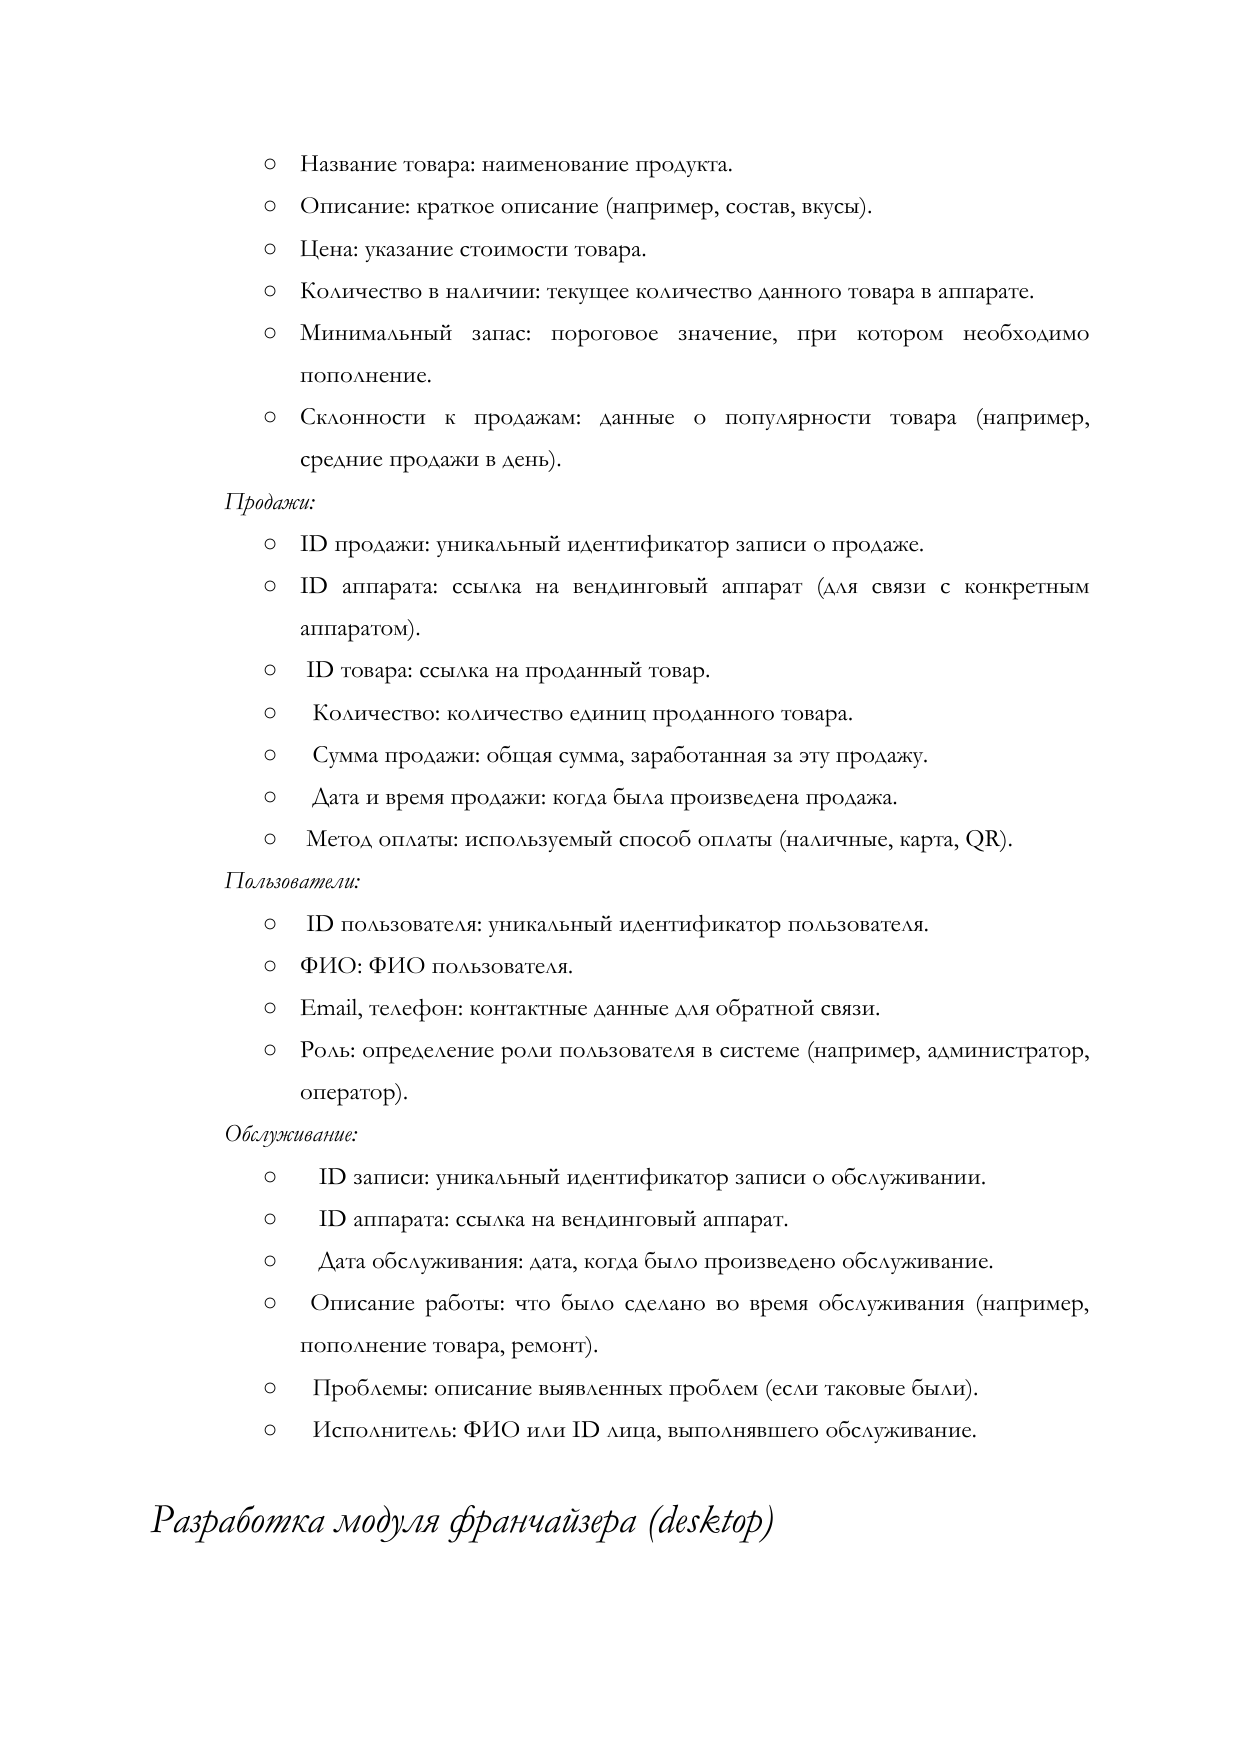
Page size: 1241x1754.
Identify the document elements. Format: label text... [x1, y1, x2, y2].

list ID аппарата: ссылка на вендинговый аппарат. [262, 1205, 1090, 1233]
list ID продажи: уникальный идентификатор записи о продаже. [262, 530, 1090, 558]
list Количество: количество единиц проданного товара. [262, 698, 1090, 727]
text Обслуживание: [150, 1120, 1090, 1148]
list Проблемы: описание выявленных проблем (если таковые были). [262, 1373, 1090, 1402]
list ФИО: ФИО пользователя. [262, 952, 1090, 980]
list Описание: краткое описание (например, состав, вкусы). [262, 192, 1090, 220]
list Исполнитель: ФИО или ID лица, выполнявшего обслуживание. [262, 1416, 1090, 1444]
text Продажи: [150, 487, 1090, 516]
list Сумма продажи: общая сумма, заработанная за эту продажу. [262, 741, 1090, 769]
list Метод оплаты: используемый способ оплаты (наличные, карта, QR). [262, 825, 1090, 853]
list ID записи: уникальный идентификатор записи о обслуживании. [262, 1162, 1090, 1191]
list Дата обслуживания: дата, когда было произведено обслуживание. [262, 1247, 1090, 1275]
list Количество в наличии: текущее количество данного товара в аппарате. [262, 277, 1090, 305]
list Описание работы: что было сделано во время обслуживания (например, пополнение товара, ремонт). [262, 1289, 1090, 1359]
list Название товара: наименование продукта. [262, 150, 1090, 178]
list Цена: указание стоимости товара. [262, 234, 1090, 262]
text Разработка модуля франчайзера (desktop) [150, 1497, 1090, 1543]
text Пользователи: [150, 867, 1090, 895]
list ID товара: ссылка на проданный товар. [262, 656, 1090, 684]
list Минимальный запас: пороговое значение, при котором необходимо пополнение. [262, 319, 1090, 389]
list ID аппарата: ссылка на вендинговый аппарат (для связи с конкретным аппаратом). [262, 572, 1090, 642]
list Email, телефон: контактные данные для обратной связи. [262, 994, 1090, 1022]
list Дата и время продажи: когда была произведена продажа. [262, 783, 1090, 811]
list ID пользователя: уникальный идентификатор пользователя. [262, 909, 1090, 937]
list Склонности к продажам: данные о популярности товара (например, средние продажи в день). [262, 403, 1090, 473]
list Роль: определение роли пользователя в системе (например, администратор, оператор). [262, 1036, 1090, 1106]
